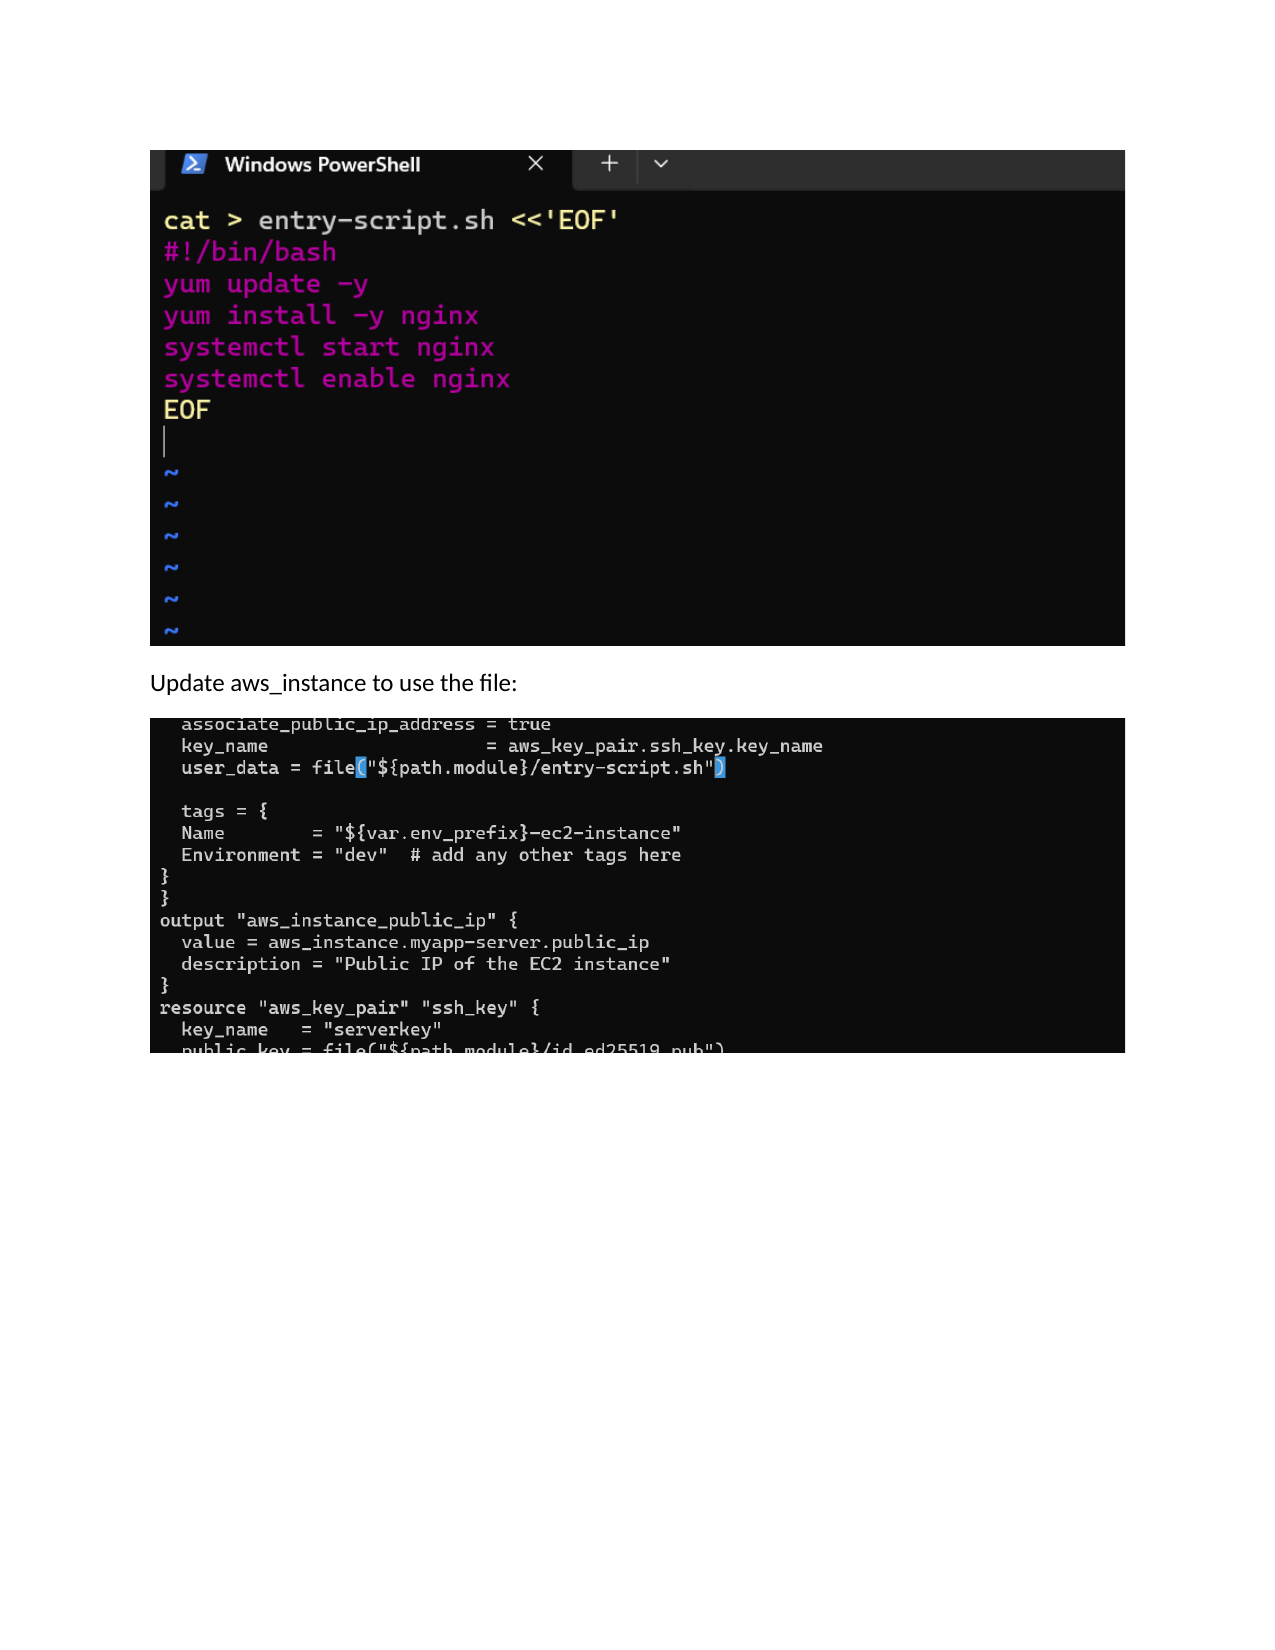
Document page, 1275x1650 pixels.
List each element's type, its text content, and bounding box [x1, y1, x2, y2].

picture [150, 718, 1125, 1053]
picture [150, 150, 1125, 646]
text Update aws_instance to use the file: [150, 667, 1125, 698]
